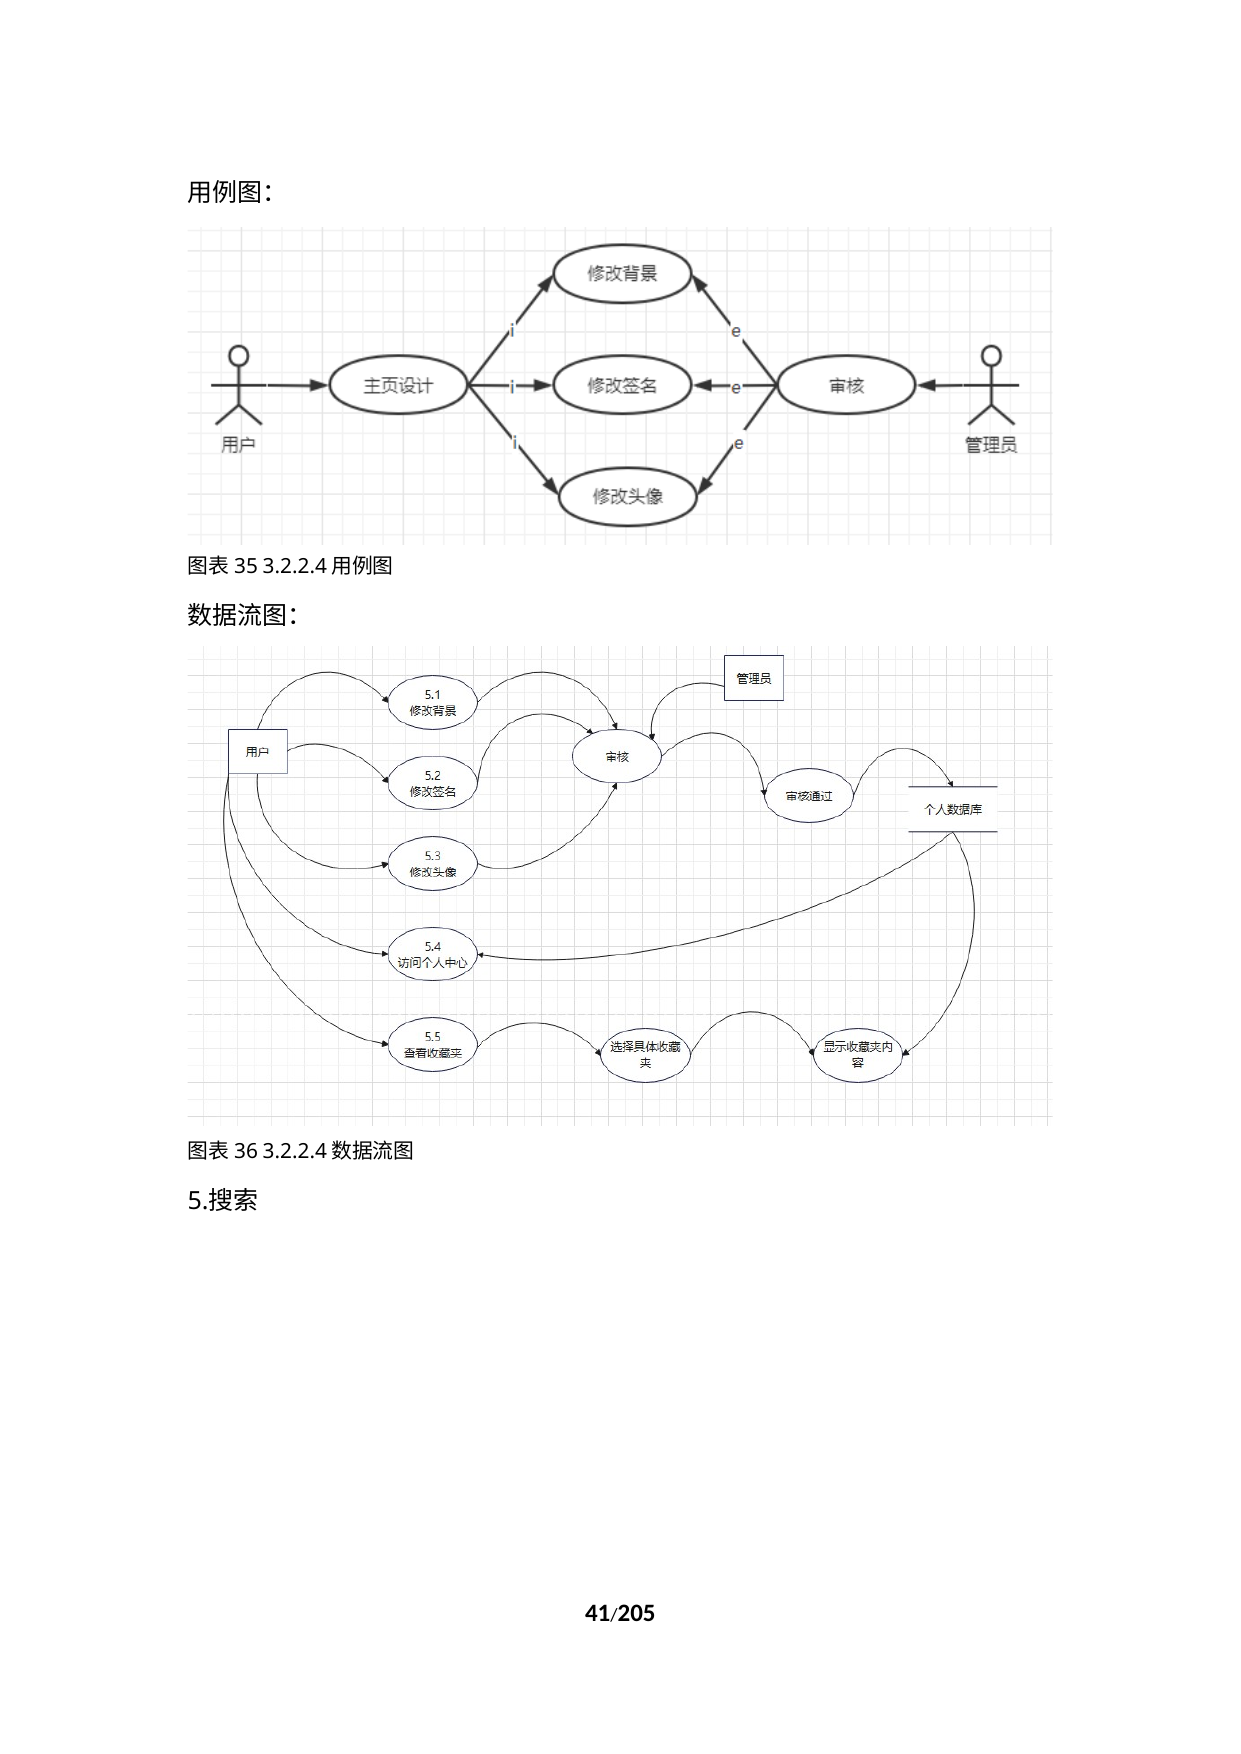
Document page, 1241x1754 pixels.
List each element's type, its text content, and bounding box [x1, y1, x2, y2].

text 数据流图： [187, 581, 1053, 646]
text 用例图： [187, 158, 1053, 227]
text 图表 35 3.2.2.4用例图 [187, 548, 1053, 581]
text 图表 36 3.2.2.4数据流图 [187, 1133, 1053, 1166]
text 5.搜索 [187, 1166, 1053, 1231]
picture [187, 646, 1053, 1126]
